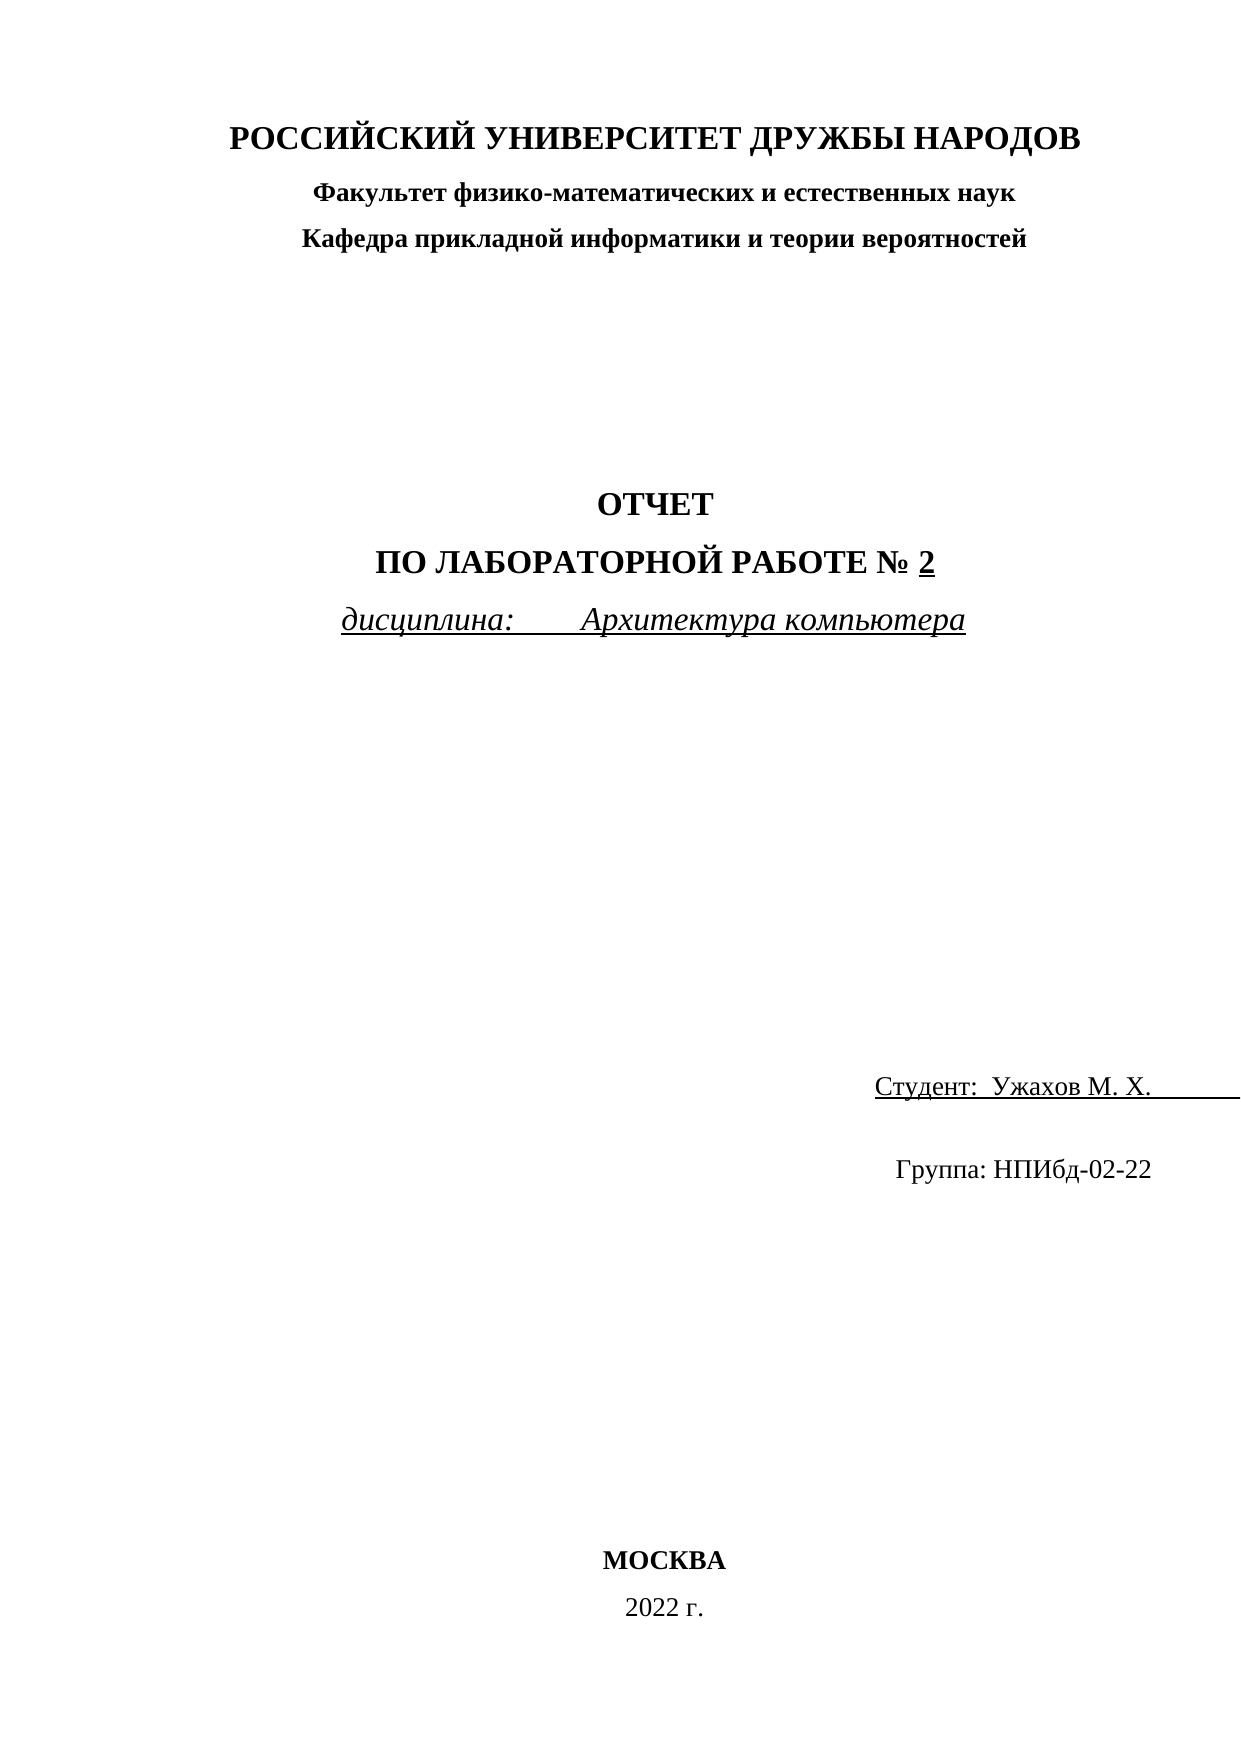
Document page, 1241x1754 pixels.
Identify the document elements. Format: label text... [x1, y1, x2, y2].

text дисциплина: Архитектура компьютера [158, 599, 1152, 638]
text ОТЧЕТ [158, 484, 1152, 523]
text Факультет физико-математических и естественных наук [177, 176, 1152, 207]
text Кафедра прикладной информатики и теории вероятностей [177, 222, 1152, 253]
text 2022 г. [177, 1591, 1152, 1622]
text Группа: НПИбд-02-22 [177, 1153, 1152, 1184]
text Студент: Ужахов М. Х. [177, 1070, 1152, 1101]
text РОССИЙСКИЙ УНИВЕРСИТЕТ ДРУЖБЫ НАРОДОВ [158, 118, 1152, 156]
text МОСКВА [177, 1544, 1152, 1576]
text по лабораторной работе № 2 [158, 542, 1152, 580]
